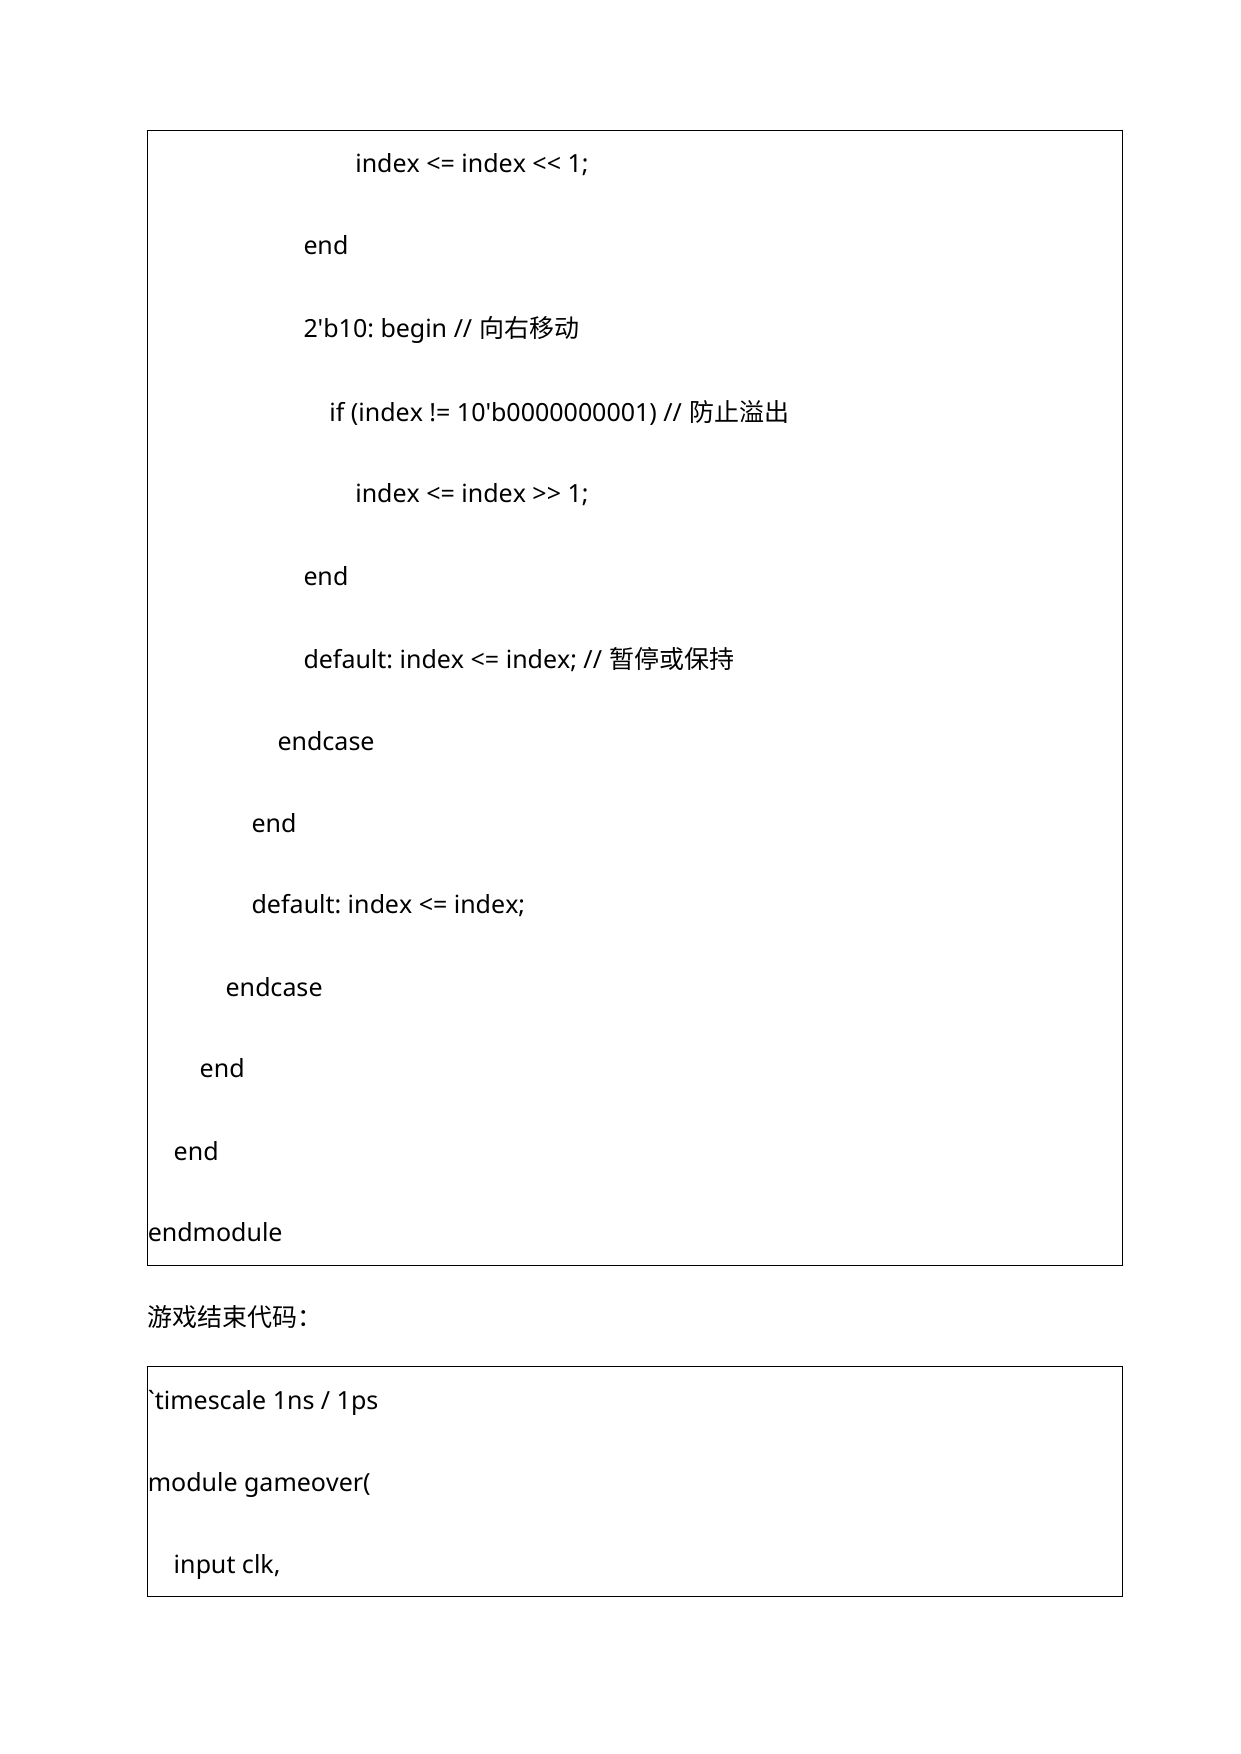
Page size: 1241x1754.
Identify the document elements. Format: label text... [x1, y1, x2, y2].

text end [148, 211, 1122, 277]
text default: index <= index; [148, 871, 1122, 937]
text endcase [148, 707, 1122, 773]
text endcase [148, 953, 1122, 1019]
text default: index <= index; // 暂停或保持 [148, 624, 1122, 690]
text 2'b10: begin // 向右移动 [148, 293, 1122, 359]
text endmodule [148, 1199, 1122, 1265]
text end [148, 1117, 1122, 1183]
text end [148, 789, 1122, 855]
text 游戏结束代码： [148, 1283, 1122, 1348]
text input clk, [148, 1530, 1122, 1596]
text if (index != 10'b0000000001) // 防止溢出 [148, 377, 1122, 443]
text module gameover( [148, 1448, 1122, 1514]
text `timescale 1ns / 1ps [148, 1367, 1122, 1432]
text index <= index >> 1; [148, 460, 1122, 526]
text index <= index << 1; [148, 131, 1122, 196]
text end [148, 542, 1122, 608]
text end [148, 1035, 1122, 1101]
